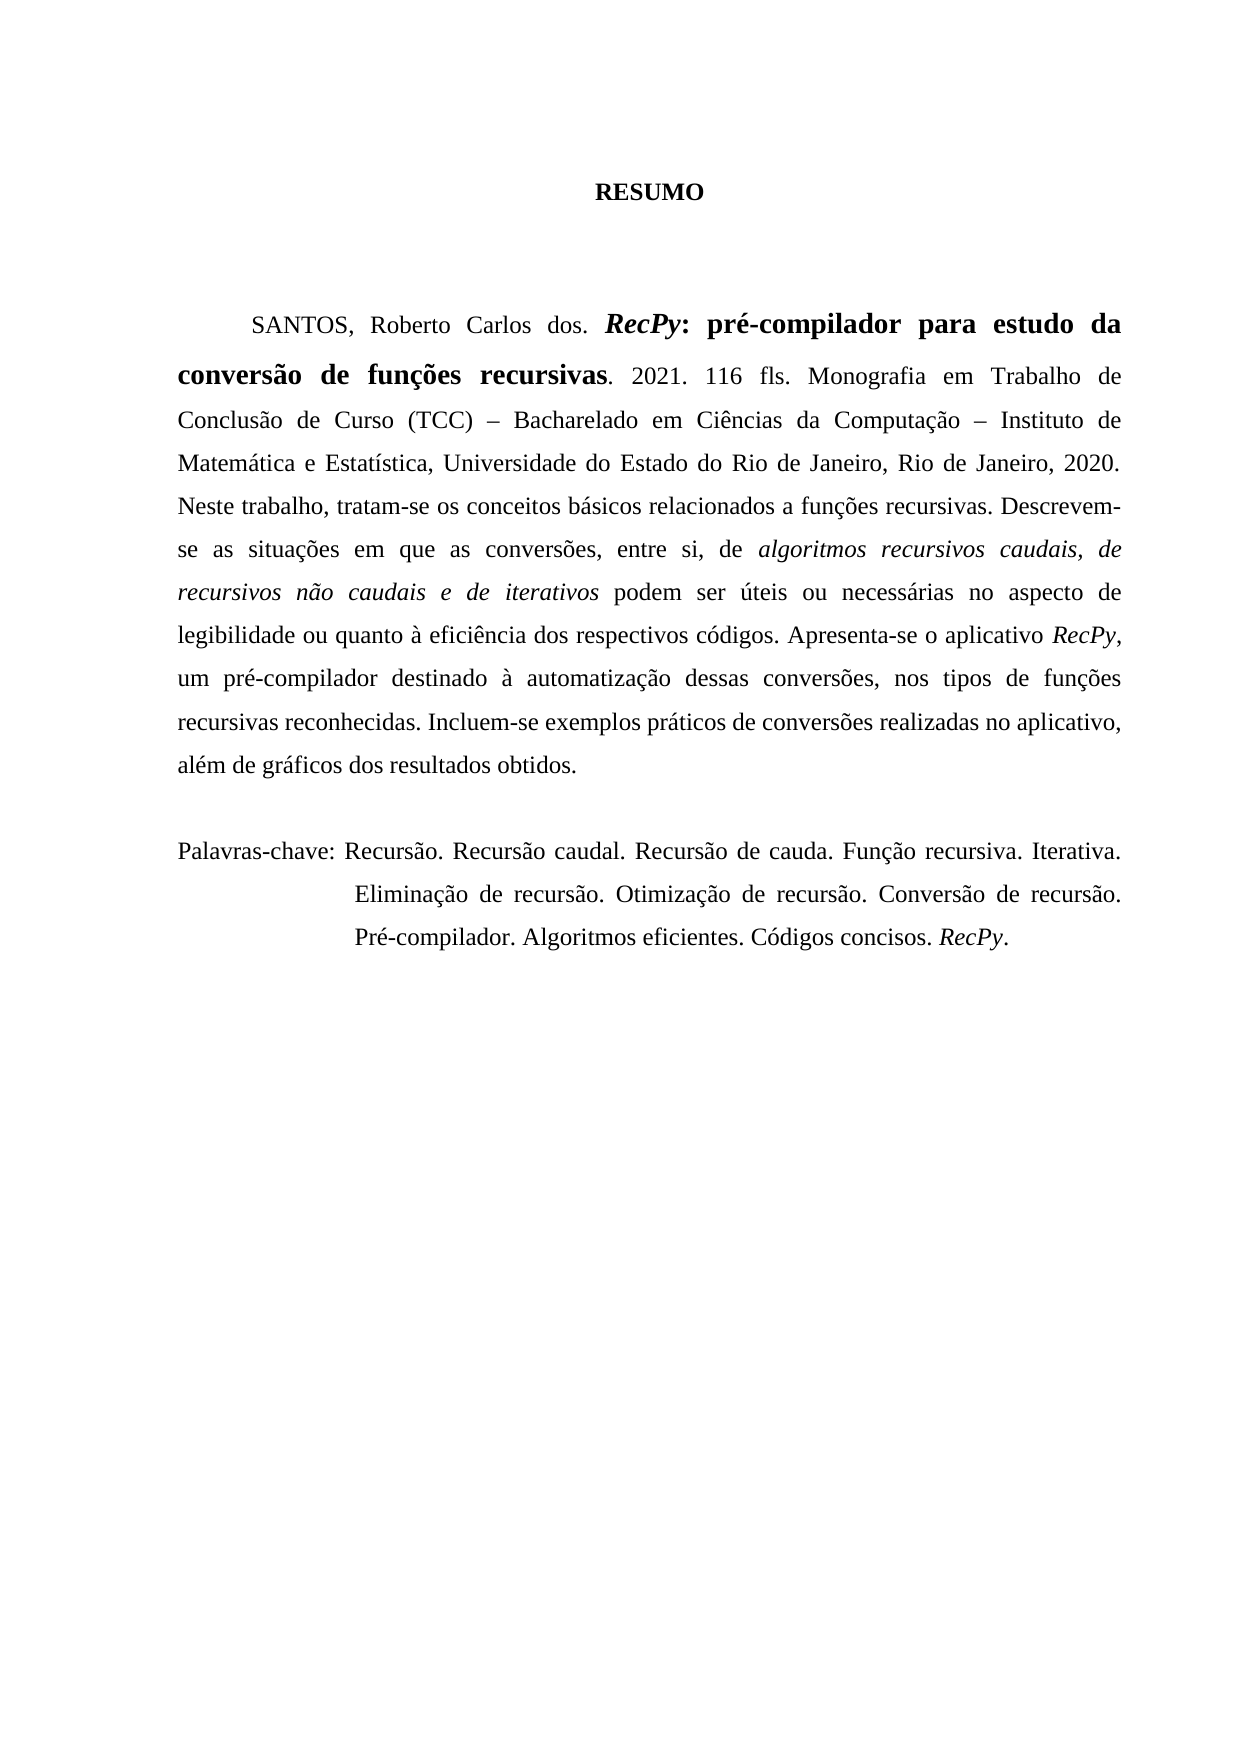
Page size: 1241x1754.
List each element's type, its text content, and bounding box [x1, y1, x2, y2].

text Palavras-chave: Recursão. Recursão caudal. Recursão de cauda. Função recursiva. Iterativa. Eliminação de recursão. Otimização de recursão. Conversão de recursão. Pré-compilador. Algoritmos eficientes. Códigos concisos. RecPy. [177, 836, 1122, 951]
text SANTOS, Roberto Carlos dos. RecPy: pré-compilador para estudo da conversão de funções recursivas. 2021. 116 fls. Monografia em Trabalho de Conclusão de Curso (TCC) – Bacharelado em Ciências da Computação – Instituto de Matemática e Estatística, Universidade do Estado do Rio de Janeiro, Rio de Janeiro, 2020. Neste trabalho, tratam-se os conceitos básicos relacionados a funções recursivas. Descrevem-se as situações em que as conversões, entre si, de algoritmos recursivos caudais, de recursivos não caudais e de iterativos podem ser úteis ou necessárias no aspecto de legibilidade ou quanto à eficiência dos respectivos códigos. Apresenta-se o aplicativo RecPy, um pré-compilador destinado à automatização dessas conversões, nos tipos de funções recursivas reconhecidas. Incluem-se exemplos práticos de conversões realizadas no aplicativo, além de gráficos dos resultados obtidos. [177, 307, 1122, 778]
text RESUMO [177, 177, 1122, 206]
